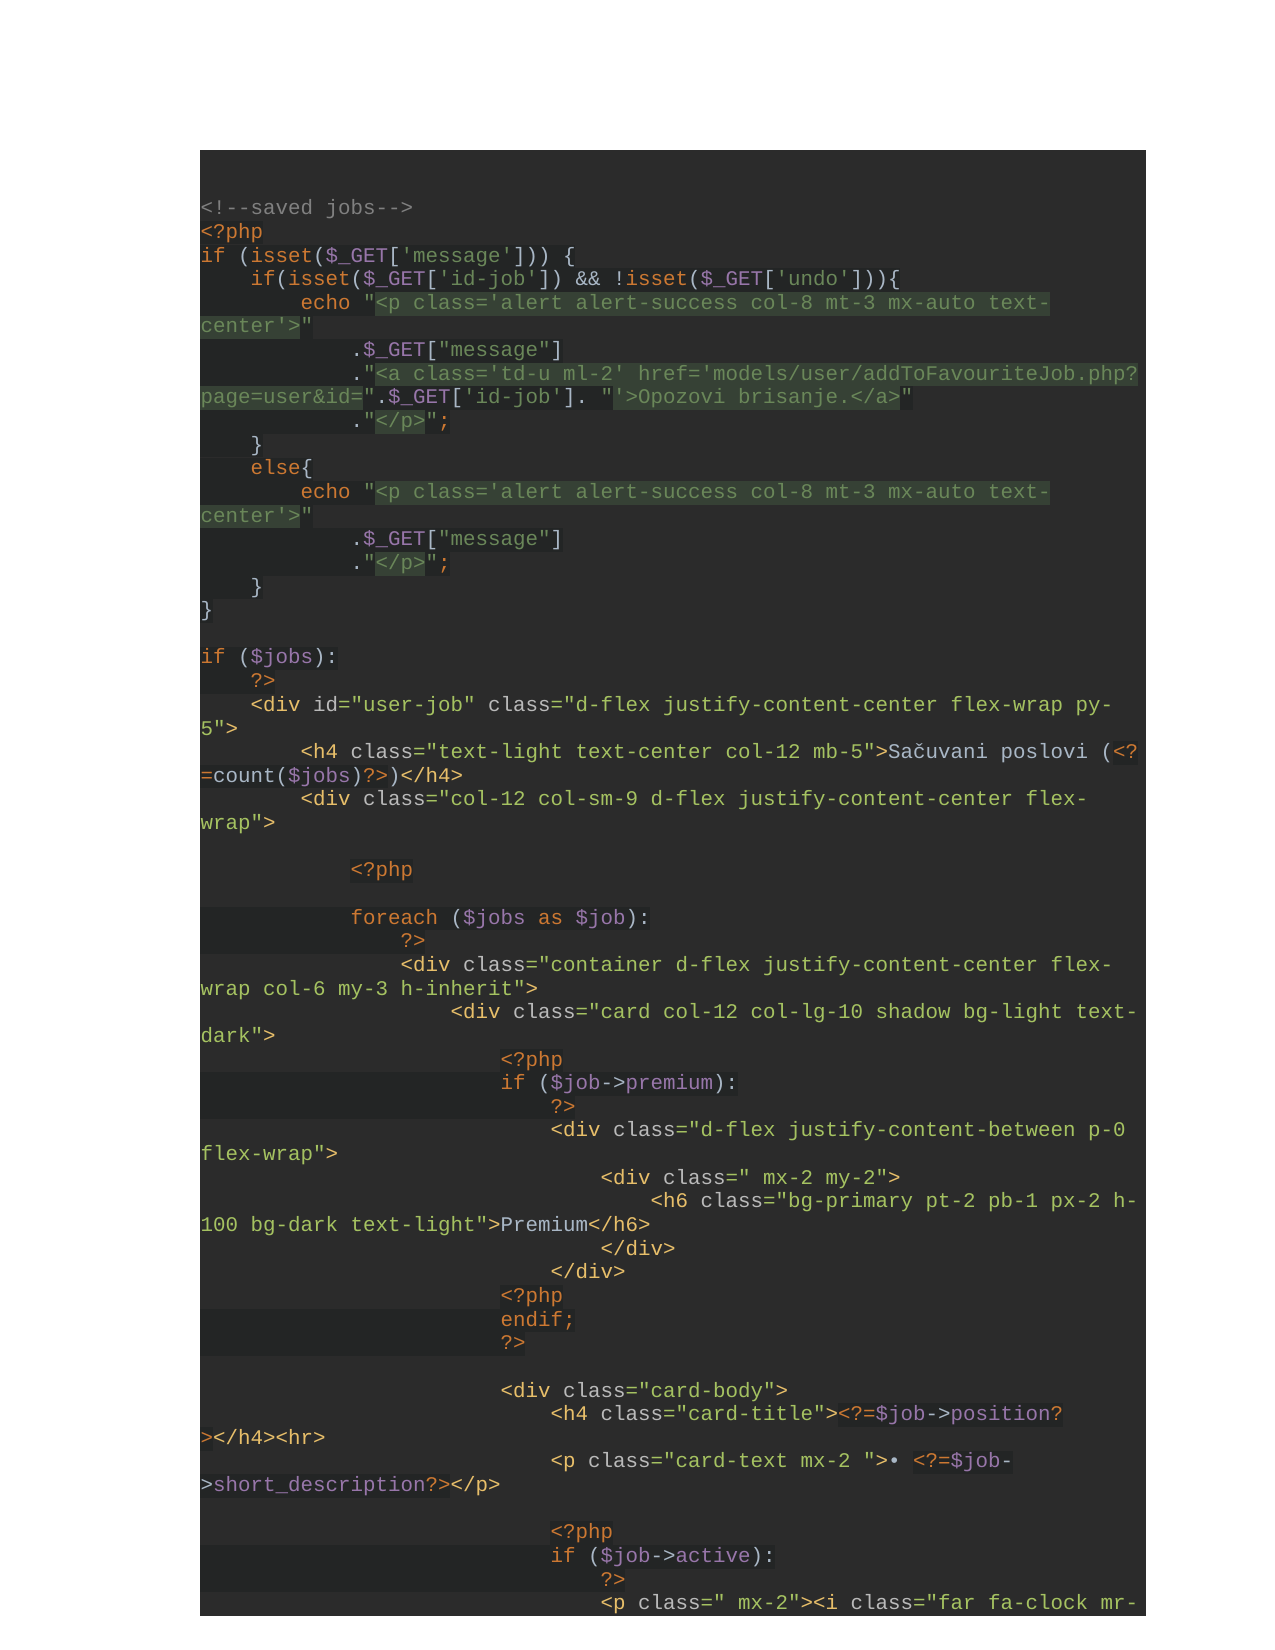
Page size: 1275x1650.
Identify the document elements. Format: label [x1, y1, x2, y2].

text [200, 150, 1146, 1616]
